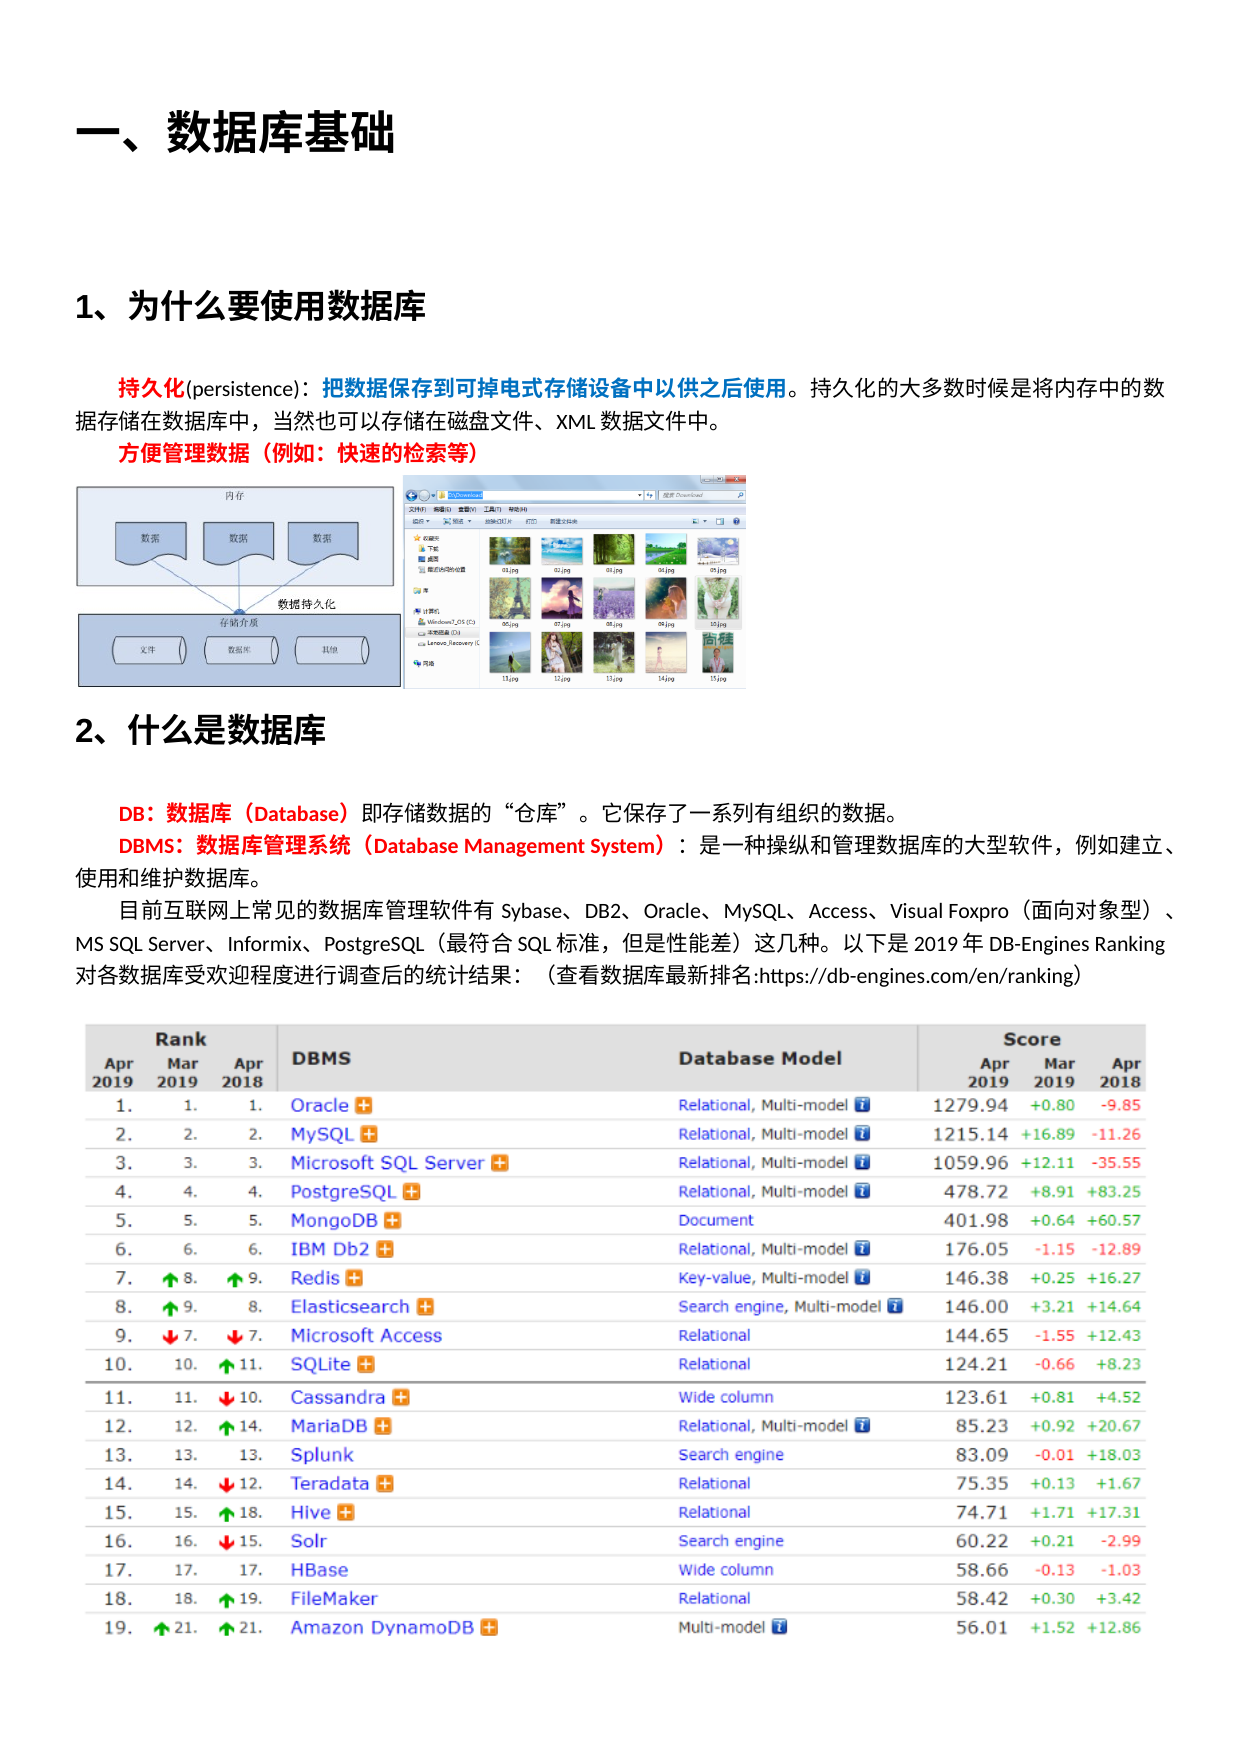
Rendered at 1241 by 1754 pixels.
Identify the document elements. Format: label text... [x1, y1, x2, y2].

text 目前互联网上常见的数据库管理软件有Sybase、DB2、Oracle、MySQL、Access、Visual Foxpro（面向对象型）、MS SQL Server、Informix、PostgreSQL（最符合SQL标准，但是性能差）这几种。以下是2019年DB-Engines Ranking 对各数据库受欢迎程度进行调查后的统计结果：（查看数据库最新排名:https://db-engines.com/en/ranking） [75, 893, 1165, 990]
subtitle 2、什么是数据库 [75, 696, 1165, 761]
subtitle 一、数据库基础 [75, 81, 1165, 178]
picture [75, 1022, 1166, 1644]
subtitle 1、为什么要使用数据库 [75, 271, 1165, 336]
text 方便管理数据（例如：快速的检索等） [75, 436, 1165, 468]
picture [75, 475, 746, 689]
text DB：数据库（Database）即存储数据的“仓库”。它保存了一系列有组织的数据。 [75, 795, 1165, 828]
text DBMS：数据库管理系统（Database Management System）：是一种操纵和管理数据库的大型软件，例如建立、使用和维护数据库。 [75, 828, 1165, 893]
text 持久化(persistence)：把数据保存到可掉电式存储设备中以供之后使用。持久化的大多数时候是将内存中的数据存储在数据库中，当然也可以存储在磁盘文件、XML数据文件中。 [75, 371, 1165, 436]
